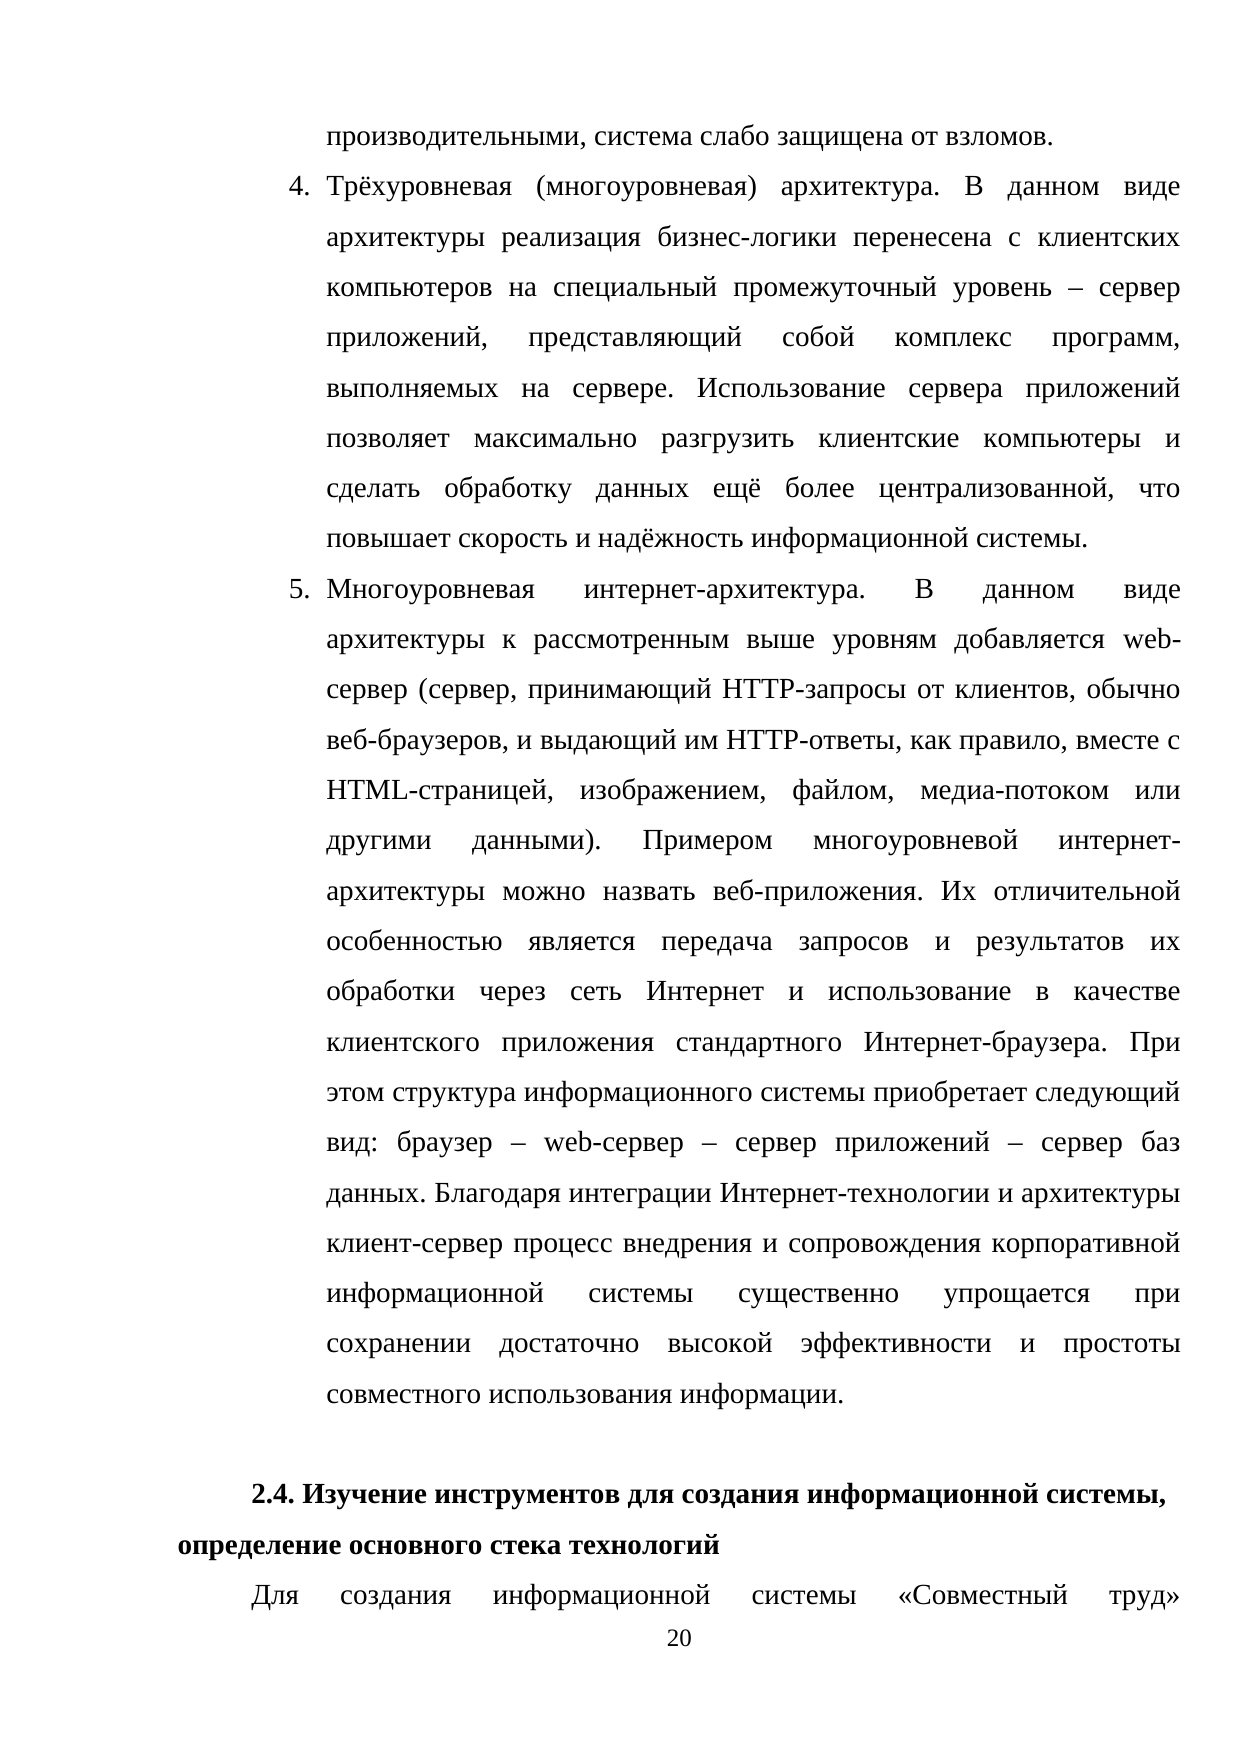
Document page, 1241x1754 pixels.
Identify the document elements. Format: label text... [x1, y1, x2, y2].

list Многоуровневая интернет-архитектура. В данном виде архитектуры к рассмотренным выше уровням добавляется web-сервер (сервер, принимающий HTTP-запросы от клиентов, обычно веб-браузеров, и выдающий им HTTP-ответы, как правило, вместе с HTML-страницей, изображением, файлом, медиа-потоком или другими данными). Примером многоуровневой интернет-архитектуры можно назвать веб-приложения. Их отличительной особенностью является передача запросов и результатов их обработки через сеть Интернет и использование в качестве клиентского приложения стандартного Интернет-браузера. При этом структура информационного системы приобретает следующий вид: браузер – web-сервер – сервер приложений – сервер баз данных. Благодаря интеграции Интернет-технологии и архитектуры клиент-сервер процесс внедрения и сопровождения корпоративной информационной системы существенно упрощается при сохранении достаточно высокой эффективности и простоты совместного использования информации. [288, 571, 1181, 1409]
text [177, 1577, 1181, 1611]
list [288, 118, 1181, 152]
text 2.4. Изучение инструментов для создания информационной системы, определение основного стека технологий [177, 1477, 1181, 1560]
list Трёхуровневая (многоуровневая) архитектура. В данном виде архитектуры реализация бизнес-логики перенесена с клиентских компьютеров на специальный промежуточный уровень – сервер приложений, представляющий собой комплекс программ, выполняемых на сервере. Использование сервера приложений позволяет максимально разгрузить клиентские компьютеры и сделать обработку данных ещё более централизованной, что повышает скорость и надёжность информационной системы. [288, 168, 1181, 554]
